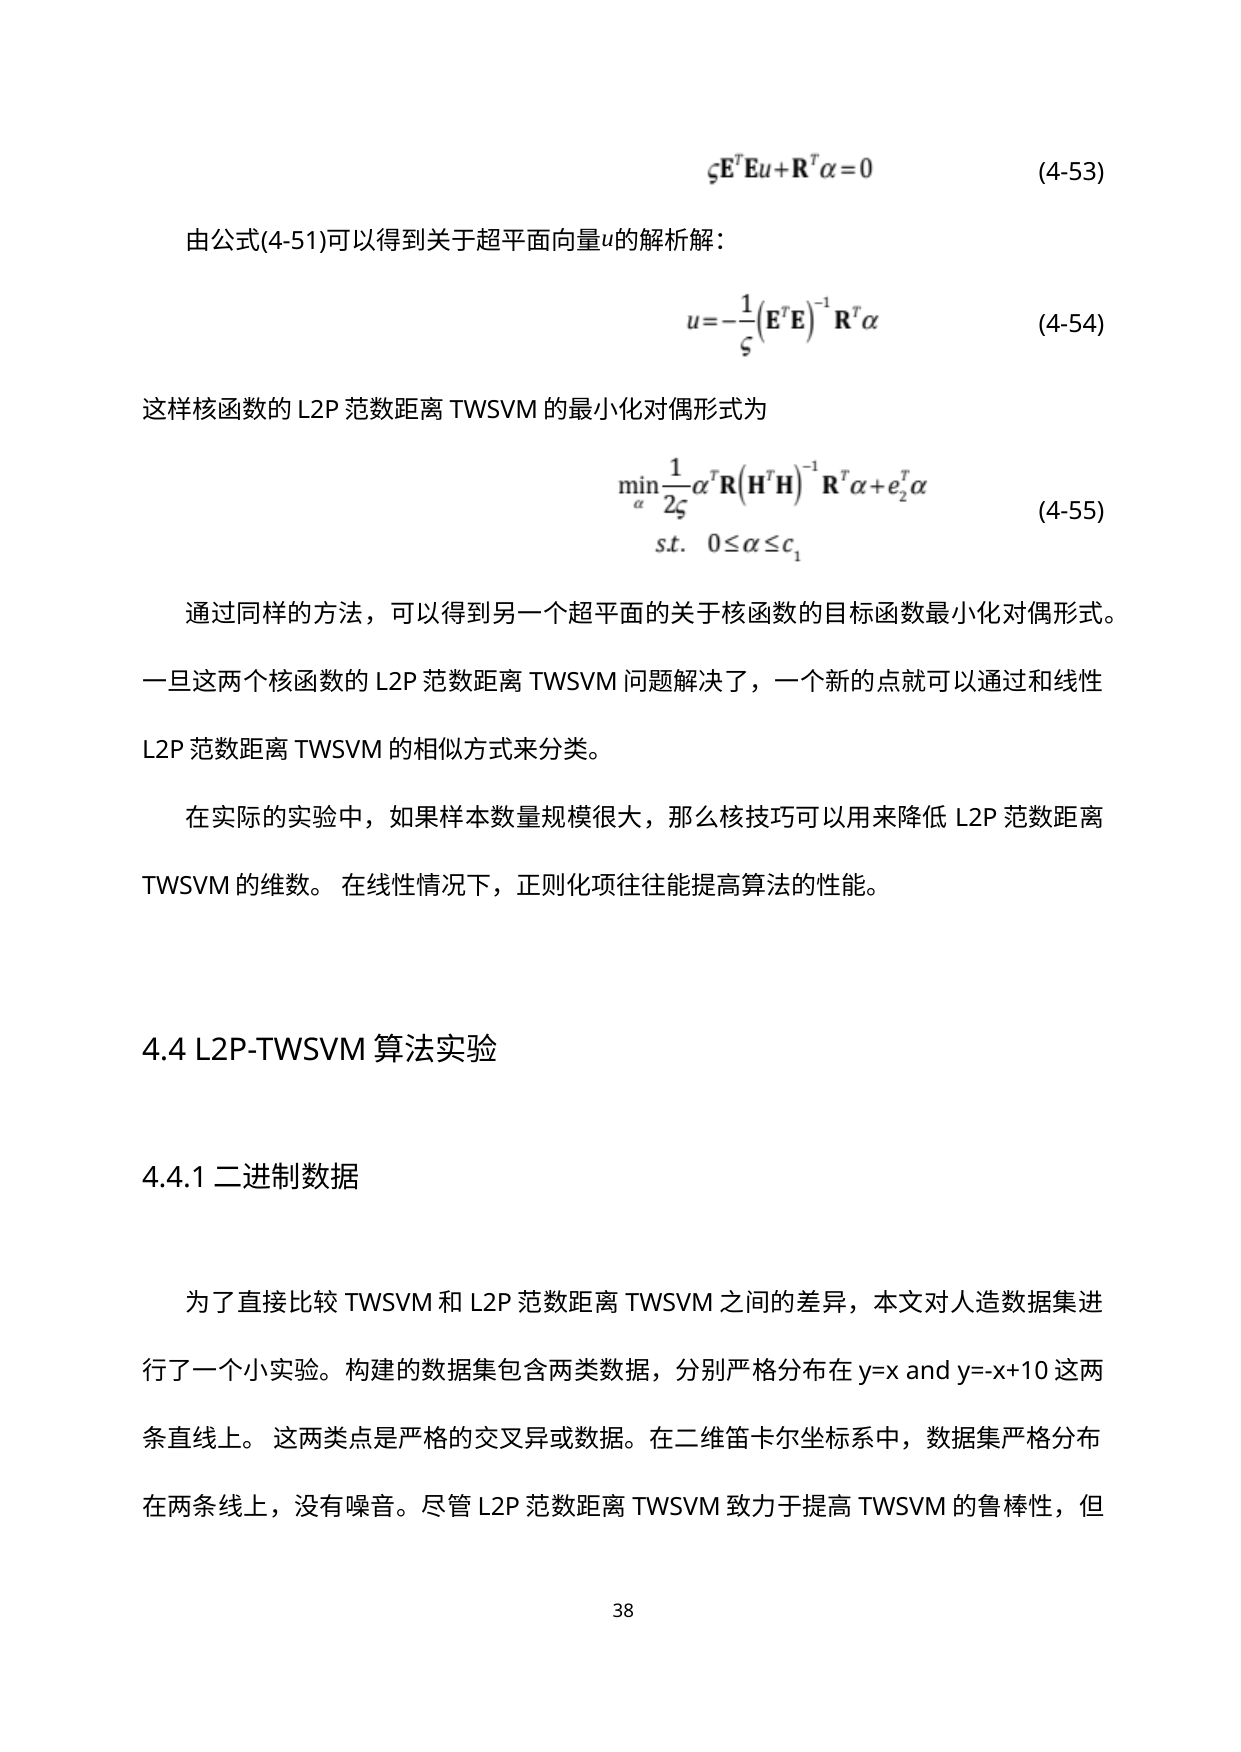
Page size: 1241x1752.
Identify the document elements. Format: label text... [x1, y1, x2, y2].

text (4-55) [142, 442, 1104, 578]
text 这样核函数的L2P范数距离TWSVM的最小化对偶形式为 [142, 374, 1104, 442]
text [142, 1267, 1104, 1538]
text (4-54) [142, 272, 1104, 374]
subtitle 4.4 L2P-TWSVM算法实验 [142, 1012, 1104, 1080]
text 由公式(4-51)可以得到关于超平面向量的解析解： [142, 204, 1104, 272]
text 通过同样的方法，可以得到另一个超平面的关于核函数的目标函数最小化对偶形式。一旦这两个核函数的L2P范数距离TWSVM问题解决了，一个新的点就可以通过和线性L2P范数距离TWSVM的相似方式来分类。 [142, 578, 1104, 782]
text (4-53) [142, 136, 1104, 204]
subtitle 4.4.1二进制数据 [142, 1141, 1104, 1208]
text 在实际的实验中，如果样本数量规模很大，那么核技巧可以用来降低L2P范数距离TWSVM的维数。 在线性情况下，正则化项往往能提高算法的性能。 [142, 782, 1104, 917]
